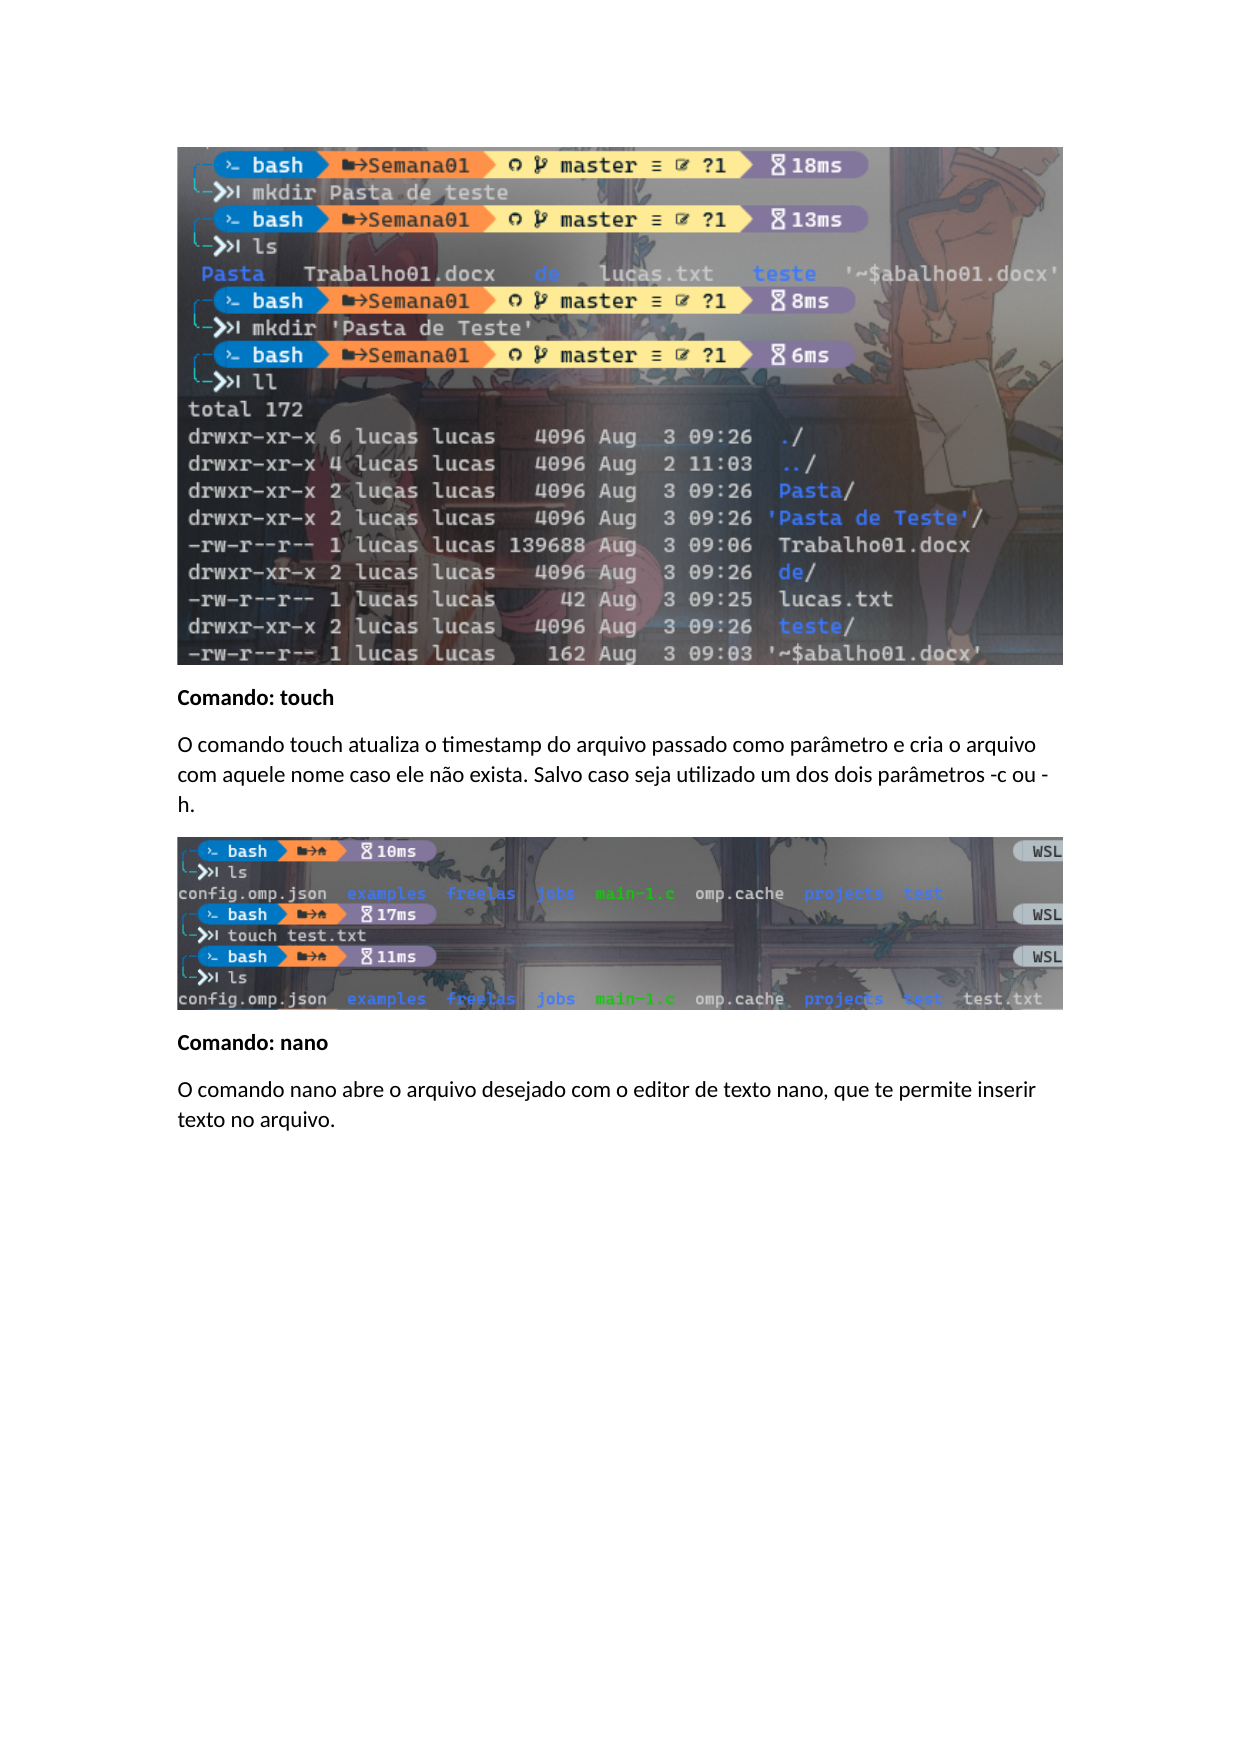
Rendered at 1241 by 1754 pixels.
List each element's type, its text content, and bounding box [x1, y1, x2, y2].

text Comando: touch [177, 683, 1063, 711]
picture [177, 837, 1063, 1010]
text Comando: nano [177, 1028, 1063, 1056]
picture [177, 147, 1063, 665]
text O comando touch atualiza o timestamp do arquivo passado como parâmetro e cria o arquivo com aquele nome caso ele não exista. Salvo caso seja utilizado um dos dois parâmetros -c ou -h. [177, 730, 1063, 819]
text O comando nano abre o arquivo desejado com o editor de texto nano, que te permite inserir texto no arquivo. [177, 1075, 1063, 1133]
